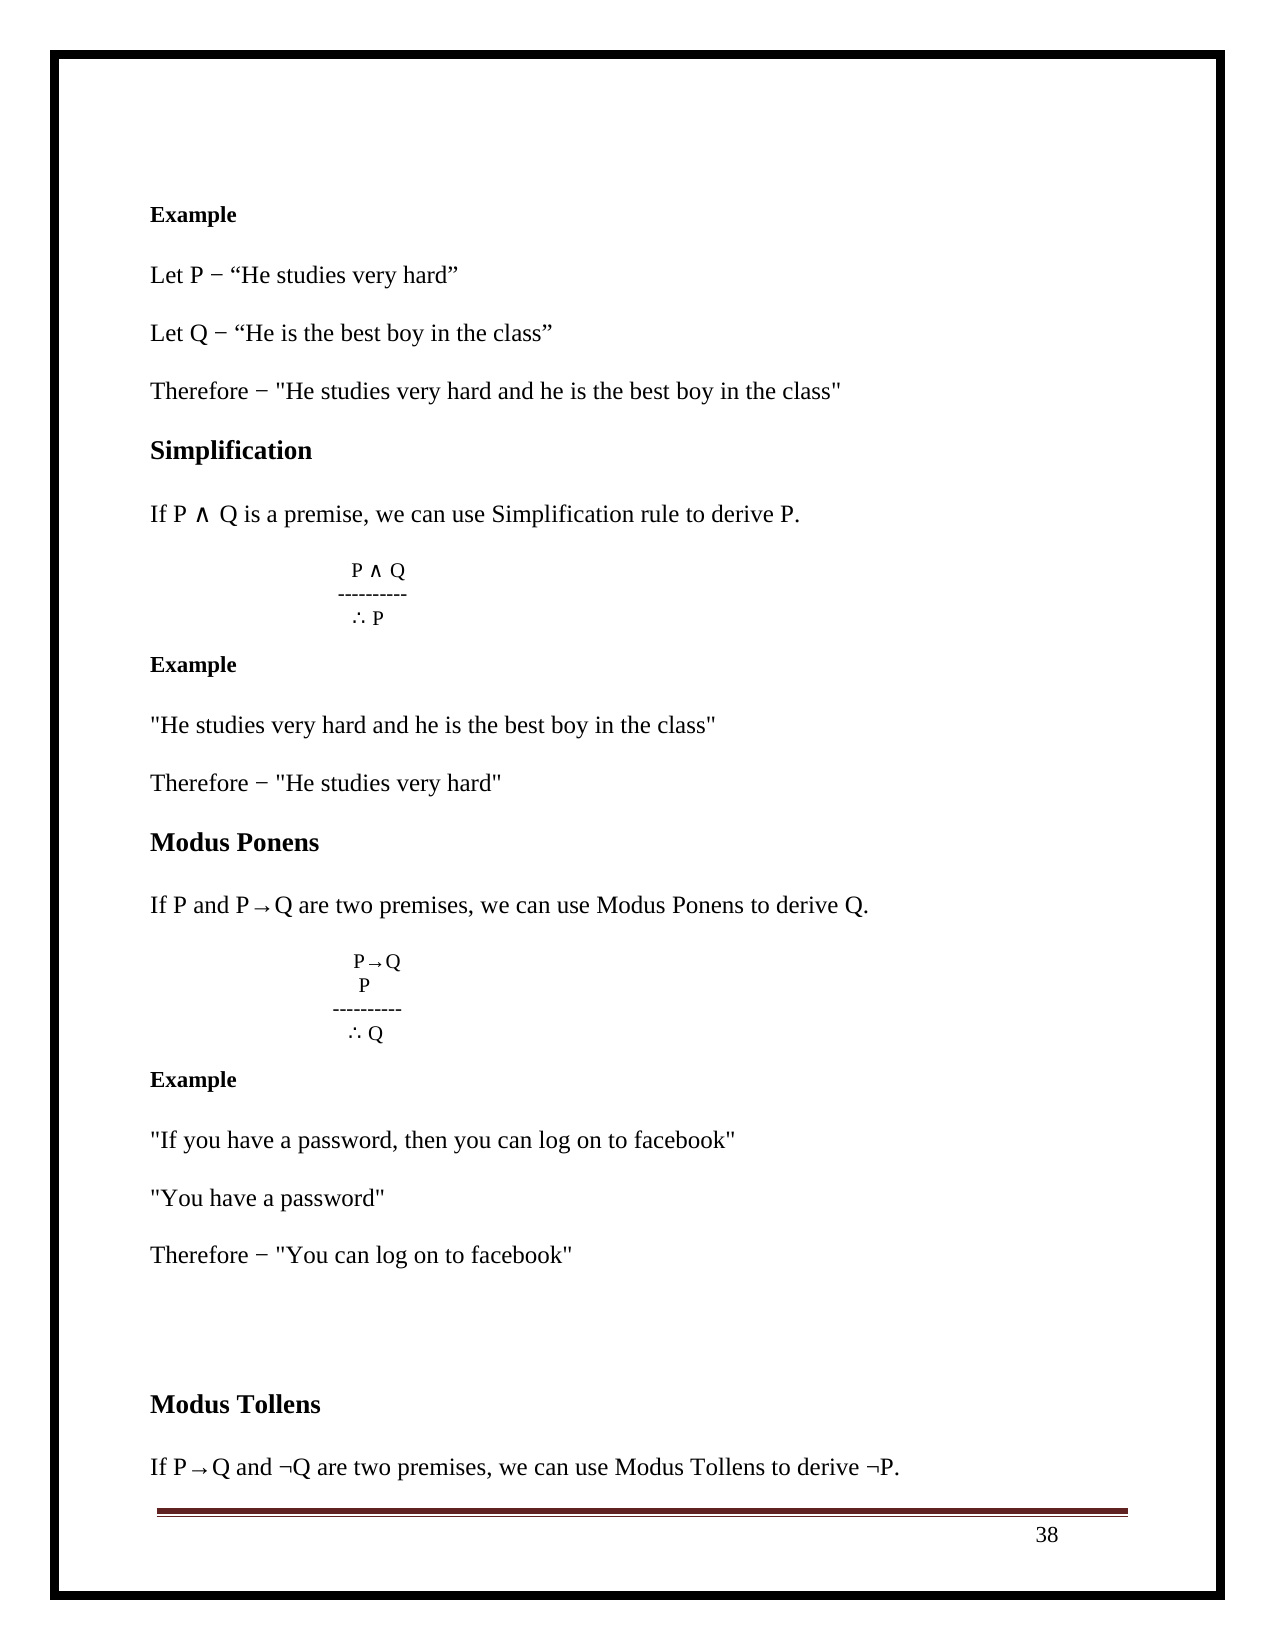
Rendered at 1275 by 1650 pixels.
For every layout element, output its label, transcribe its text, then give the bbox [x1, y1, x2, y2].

text Therefore − "You can log on to facebook" [150, 1241, 1181, 1269]
text P ∧ Q [336, 558, 421, 582]
text Let Q − “He is the best boy in the class” [150, 318, 1181, 346]
text "He studies very hard and he is the best boy in the class" Therefore − "He studies very hard" [150, 710, 718, 797]
text Modus Ponens [150, 826, 1181, 857]
text If P→Q and ¬Q are two premises, we can use Modus Tollens to derive ¬P. [150, 1452, 1181, 1481]
text Example [150, 201, 1181, 227]
text Simplification [150, 434, 1181, 465]
text Modus Tollens [150, 1388, 1181, 1419]
text If P and P→Q are two premises, we can use Modus Ponens to derive Q. [150, 891, 1181, 919]
text ---------- [330, 997, 404, 1021]
text Example [150, 1066, 241, 1093]
text If P ∧ Q is a premise, we can use Simplification rule to derive P. [150, 499, 1181, 528]
text Example [150, 651, 241, 678]
text ---------- [336, 582, 409, 606]
text ∴ P [326, 606, 409, 631]
text Therefore − "He studies very hard and he is the best boy in the class" [150, 376, 1181, 404]
text Let P − “He studies very hard” [150, 260, 1181, 289]
text ∴ Q [348, 1021, 1181, 1046]
text "If you have a password, then you can log on to facebook" "You have a password" [150, 1125, 761, 1212]
text P→Q P [353, 949, 403, 997]
